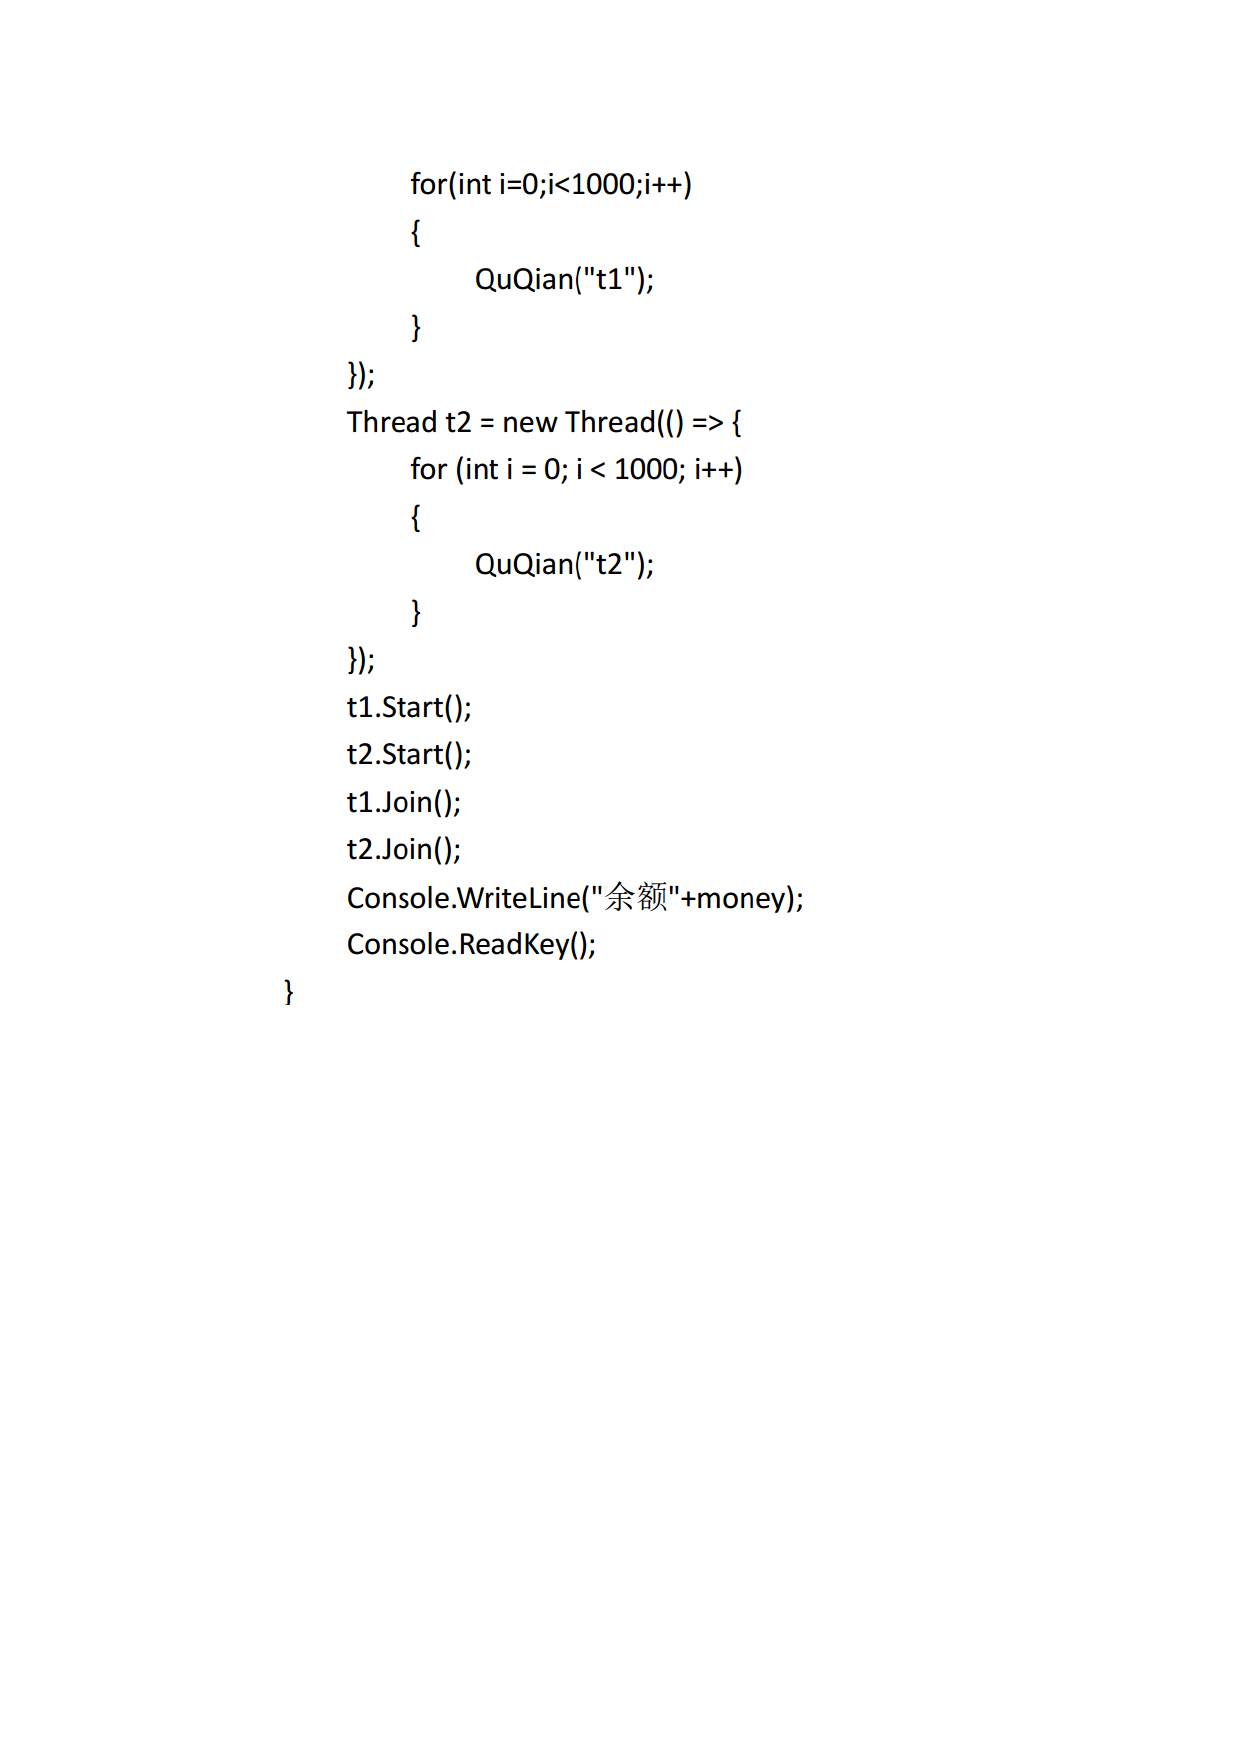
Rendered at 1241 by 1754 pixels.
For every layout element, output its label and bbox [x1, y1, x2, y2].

picture [231, 162, 1097, 1005]
